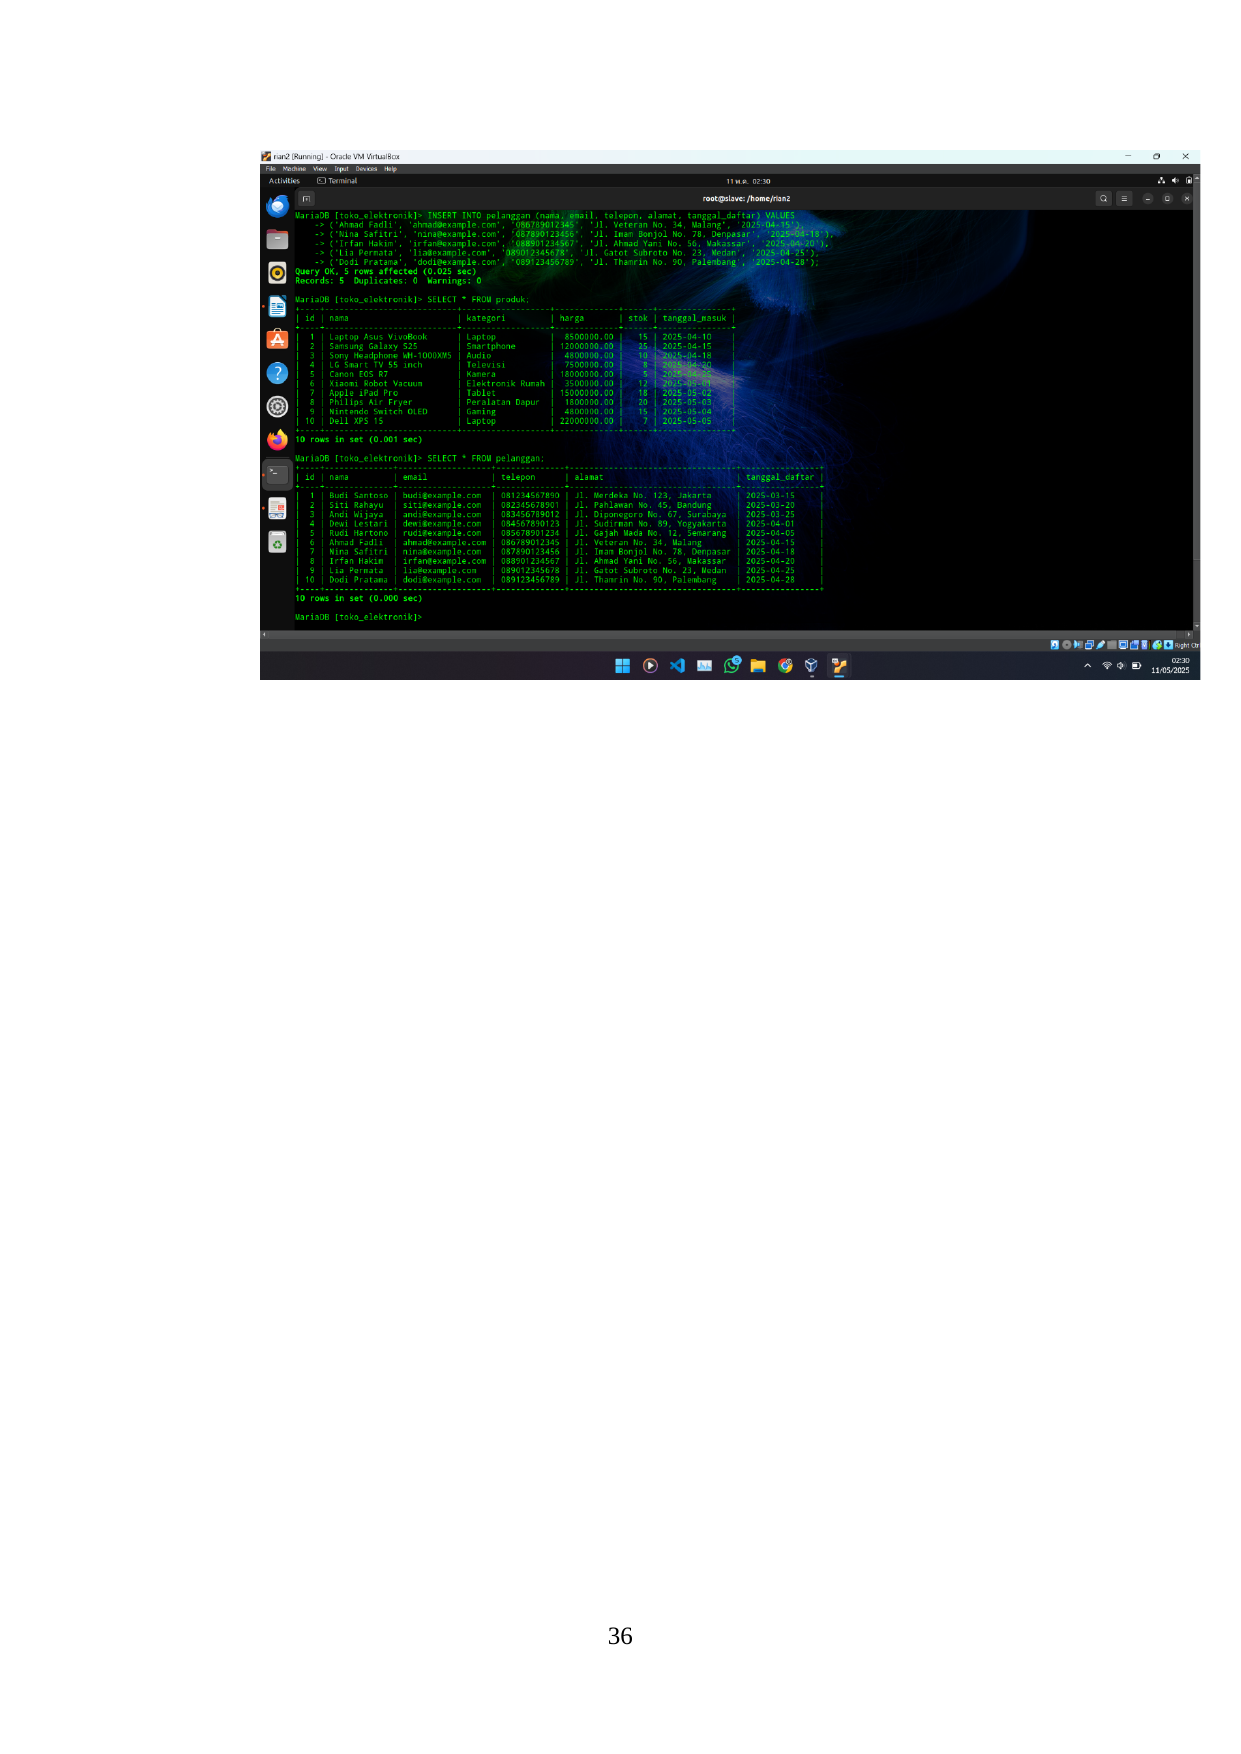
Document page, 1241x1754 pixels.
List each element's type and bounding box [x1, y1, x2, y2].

picture [260, 150, 1201, 680]
